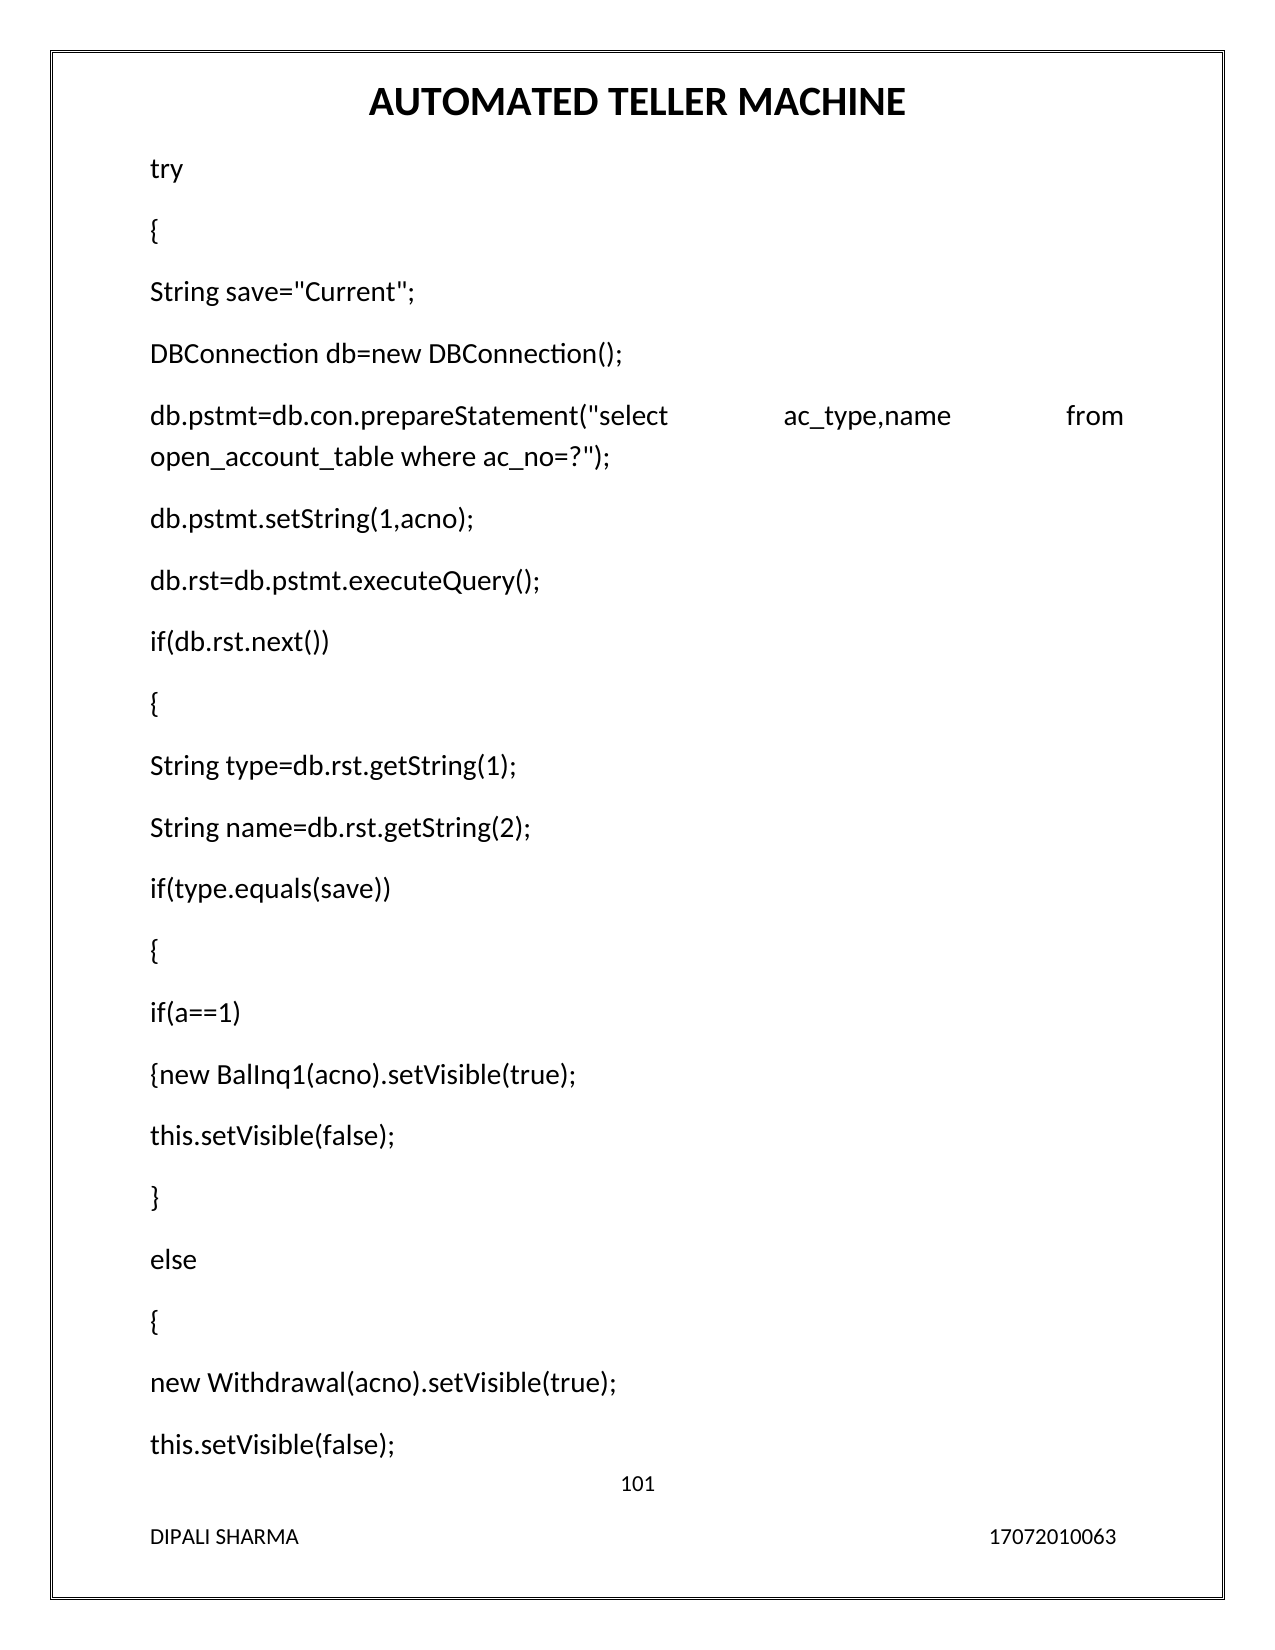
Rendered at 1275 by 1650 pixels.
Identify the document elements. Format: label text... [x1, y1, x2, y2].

text db.pstmt=db.con.prepareStatement("select ac_type,name from open_account_table where ac_no=?"); [150, 397, 1125, 474]
text String save="Current"; [150, 273, 1125, 309]
text { [150, 685, 1125, 721]
text this.setVisible(false); [150, 1117, 1125, 1153]
text this.setVisible(false); [150, 1426, 1125, 1462]
text { [150, 932, 1125, 968]
text DBConnection db=new DBConnection(); [150, 335, 1125, 371]
text if(a==1) [150, 994, 1125, 1029]
text {new BalInq1(acno).setVisible(true); [150, 1056, 1125, 1091]
text { [150, 212, 1125, 247]
text try [150, 150, 1125, 186]
text String type=db.rst.getString(1); [150, 747, 1125, 782]
text new Withdrawal(acno).setVisible(true); [150, 1364, 1125, 1400]
text else [150, 1241, 1125, 1277]
text if(type.equals(save)) [150, 870, 1125, 906]
text db.pstmt.setString(1,acno); [150, 500, 1125, 535]
text db.rst=db.pstmt.executeQuery(); [150, 562, 1125, 597]
text } [150, 1179, 1125, 1215]
text { [150, 1303, 1125, 1338]
text if(db.rst.next()) [150, 623, 1125, 659]
text String name=db.rst.getString(2); [150, 809, 1125, 844]
